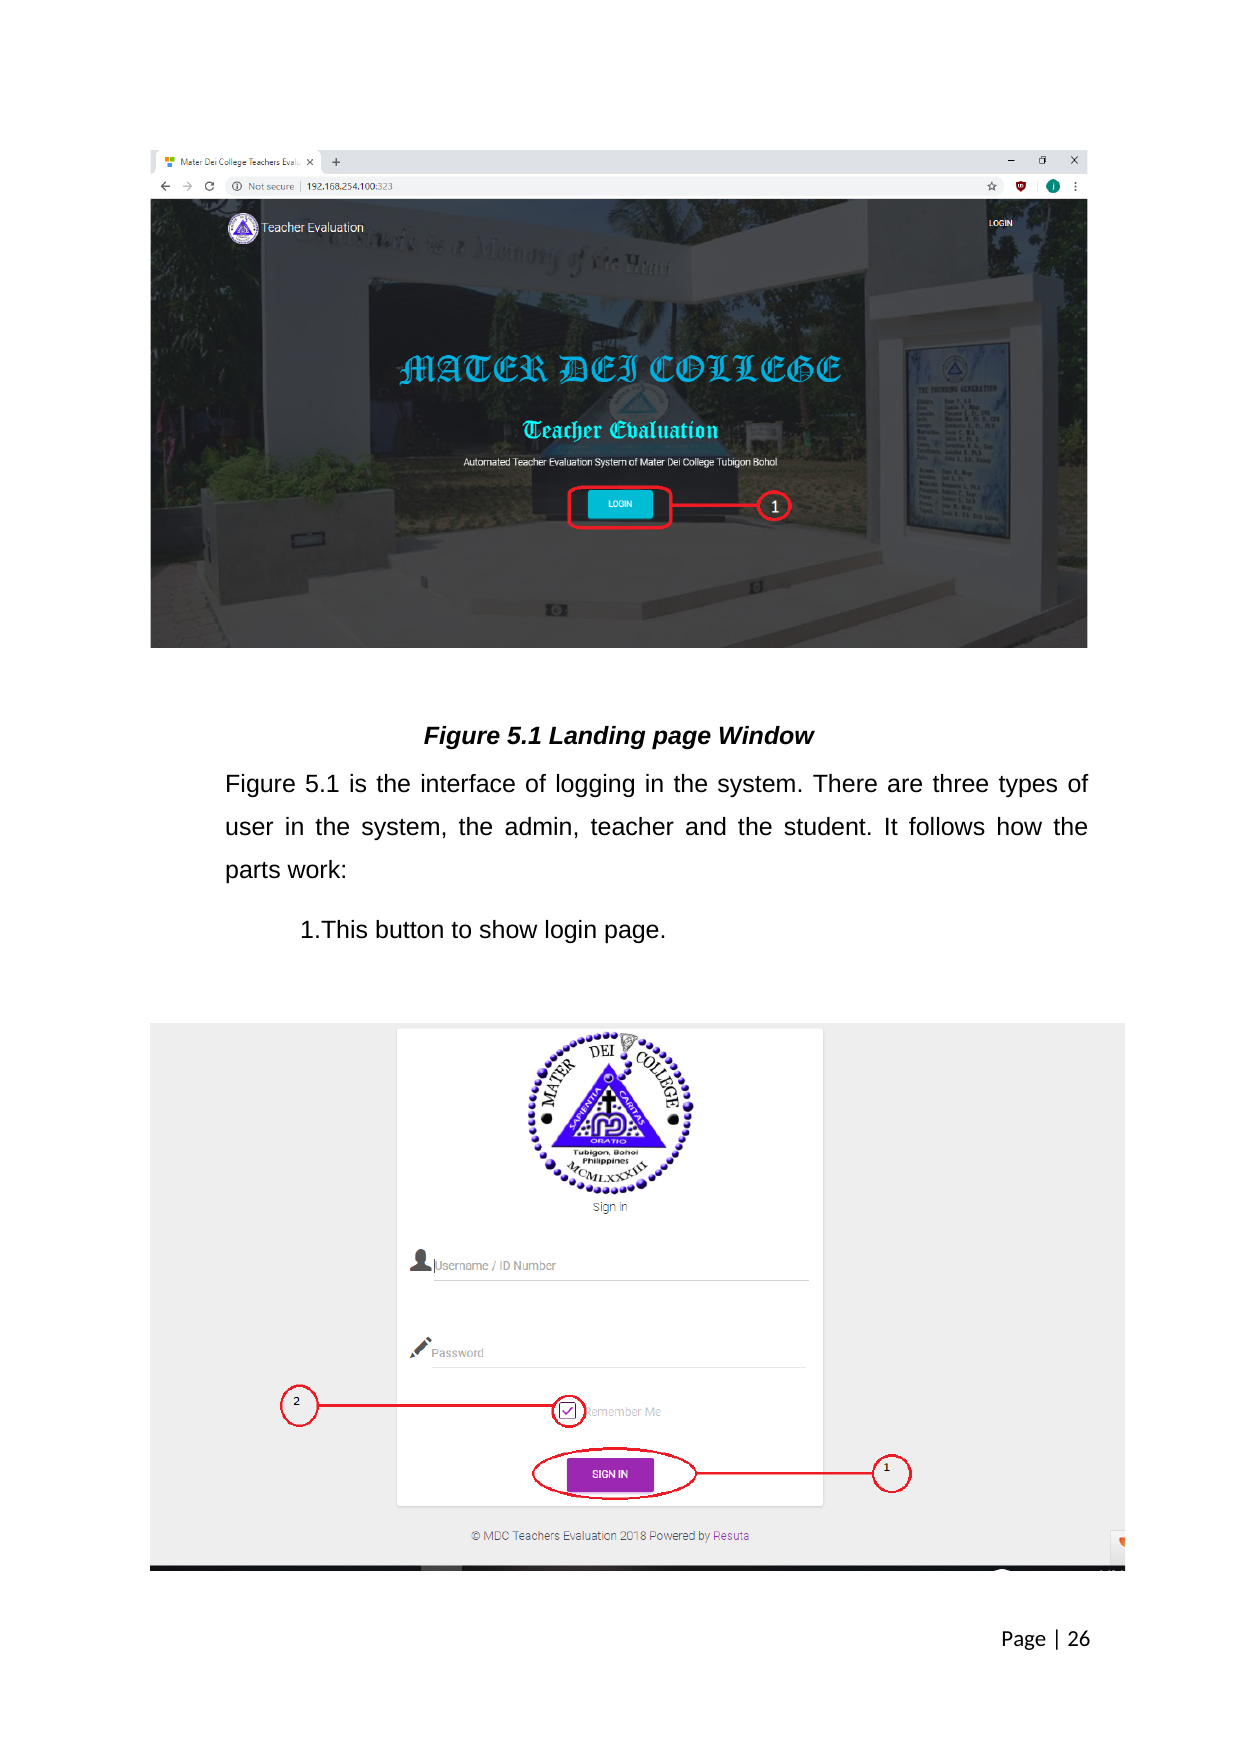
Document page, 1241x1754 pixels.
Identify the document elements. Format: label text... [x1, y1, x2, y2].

picture [150, 150, 1087, 647]
text 1.This button to show login page. [225, 914, 1090, 943]
picture [150, 1023, 1125, 1571]
text Figure 5.1 Landing page Window [150, 721, 1090, 749]
text Figure 5.1 is the interface of logging in the system. There are three types of user in the system, the admin, teacher and the student. It follows how the parts work: [225, 768, 1090, 883]
